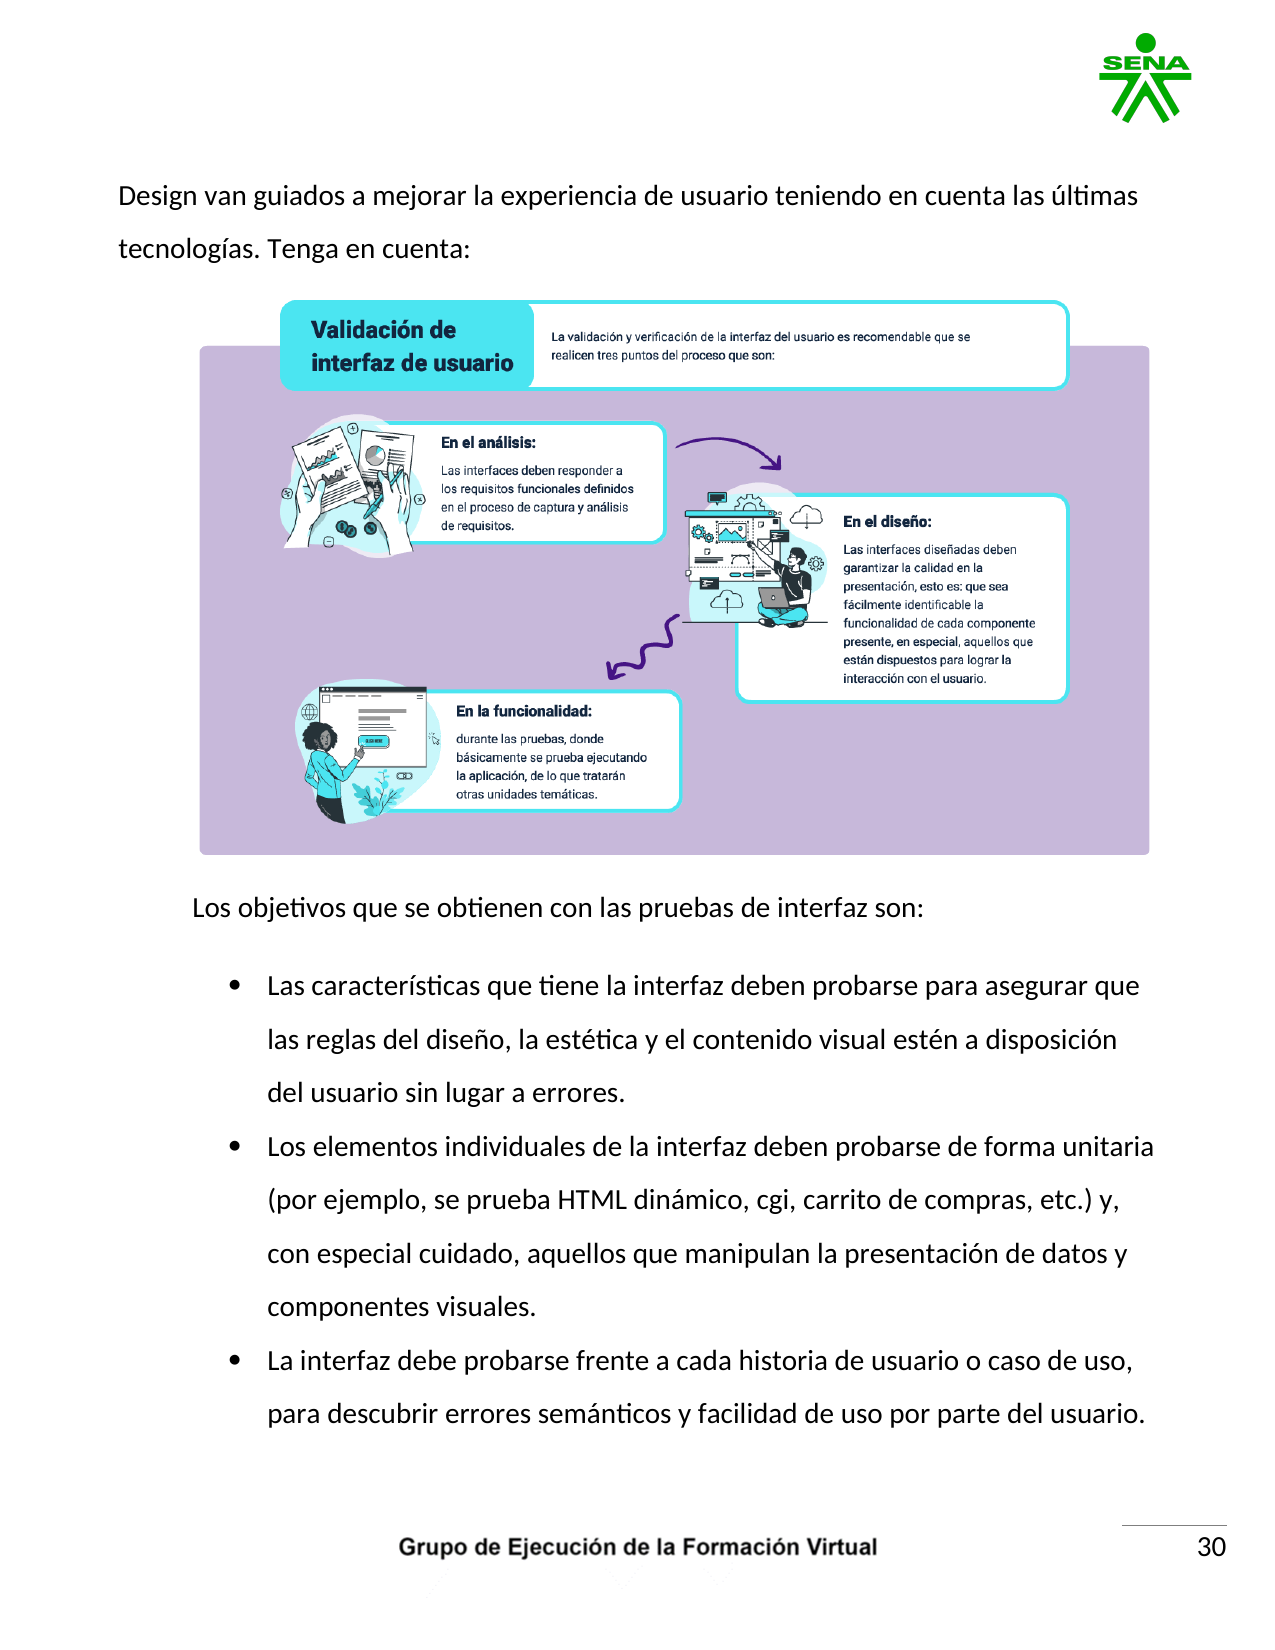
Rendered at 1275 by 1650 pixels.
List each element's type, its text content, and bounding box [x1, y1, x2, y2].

list Los elementos individuales de la interfaz deben probarse de forma unitaria (por ejemplo, se prueba HTML dinámico, cgi, carrito de compras, etc.) y, con especial cuidado, aquellos que manipulan la presentación de datos y componentes visuales. [229, 1128, 1157, 1324]
text Los objetivos que se obtienen con las pruebas de interfaz son: [118, 889, 1157, 925]
picture [1099, 33, 1192, 123]
picture [199, 300, 1150, 855]
list La interfaz debe probarse frente a cada historia de usuario o caso de uso, para descubrir errores semánticos y facilidad de uso por parte del usuario. [229, 1342, 1157, 1431]
list Las características que tiene la interfaz deben probarse para asegurar que las reglas del diseño, la estética y el contenido visual estén a disposición del usuario sin lugar a errores. [229, 967, 1157, 1110]
picture [0, 1486, 1275, 1598]
